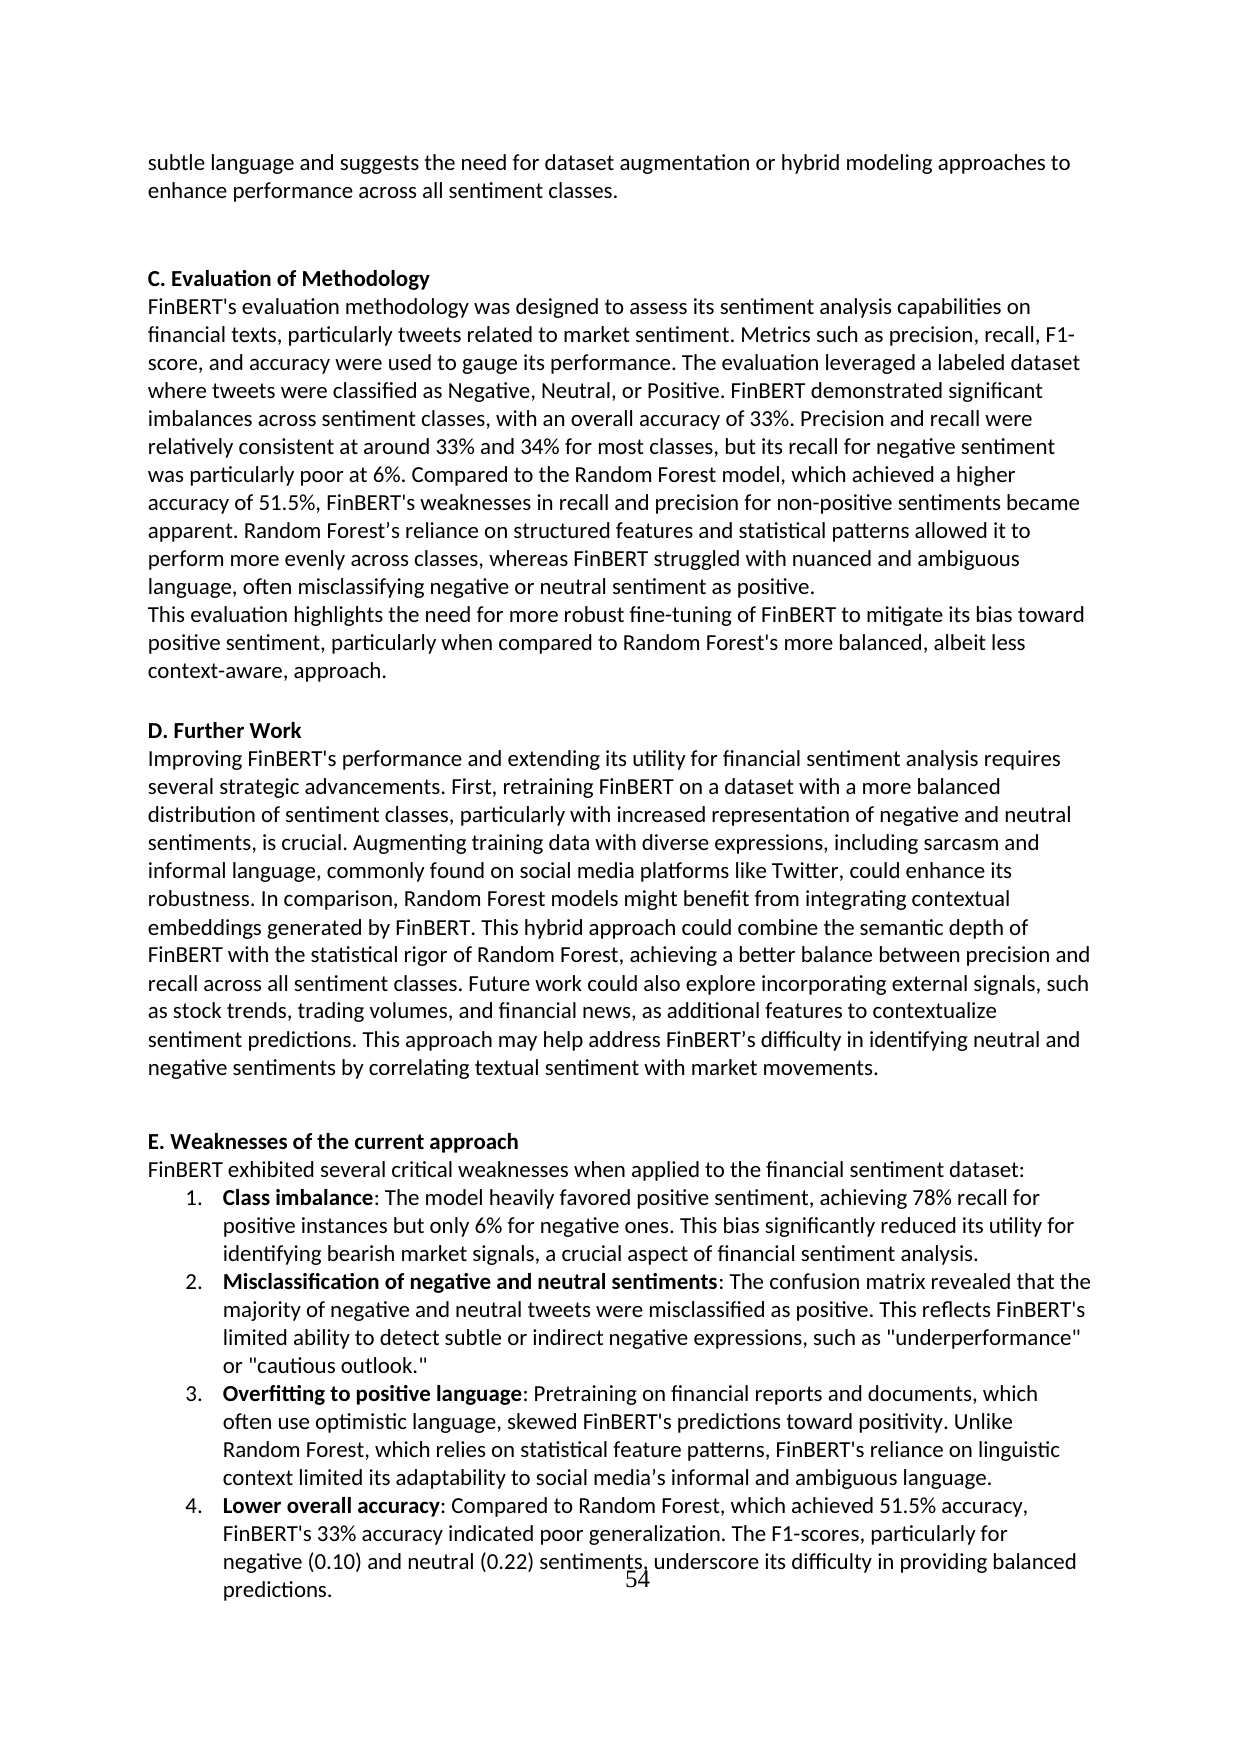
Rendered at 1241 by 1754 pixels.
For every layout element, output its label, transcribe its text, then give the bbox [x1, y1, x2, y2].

text Improving FinBERT's performance and extending its utility for financial sentiment analysis requires several strategic advancements. First, retraining FinBERT on a dataset with a more balanced distribution of sentiment classes, particularly with increased representation of negative and neutral sentiments, is crucial. Augmenting training data with diverse expressions, including sarcasm and informal language, commonly found on social media platforms like Twitter, could enhance its robustness. In comparison, Random Forest models might benefit from integrating contextual embeddings generated by FinBERT. This hybrid approach could combine the semantic depth of FinBERT with the statistical rigor of Random Forest, achieving a better balance between precision and recall across all sentiment classes. Future work could also explore incorporating external signals, such as stock trends, trading volumes, and financial news, as additional features to contextualize sentiment predictions. This approach may help address FinBERT’s difficulty in identifying neutral and negative sentiments by correlating textual sentiment with market movements. [148, 744, 1092, 1081]
list Misclassification of negative and neutral sentiments: The confusion matrix revealed that the majority of negative and neutral tweets were misclassified as positive. This reflects FinBERT's limited ability to detect subtle or indirect negative expressions, such as "underperformance" or "cautious outlook." [185, 1267, 1092, 1379]
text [148, 148, 1092, 204]
text FinBERT exhibited several critical weaknesses when applied to the financial sentiment dataset: [148, 1155, 1092, 1183]
subtitle C. Evaluation of Methodology [148, 264, 1092, 292]
list Overfitting to positive language: Pretraining on financial reports and documents, which often use optimistic language, skewed FinBERT's predictions toward positivity. Unlike Random Forest, which relies on statistical feature patterns, FinBERT's reliance on linguistic context limited its adaptability to social media’s informal and ambiguous language. [185, 1379, 1092, 1491]
text FinBERT's evaluation methodology was designed to assess its sentiment analysis capabilities on financial texts, particularly tweets related to market sentiment. Metrics such as precision, recall, F1-score, and accuracy were used to gauge its performance. The evaluation leveraged a labeled dataset where tweets were classified as Negative, Neutral, or Positive. FinBERT demonstrated significant imbalances across sentiment classes, with an overall accuracy of 33%. Precision and recall were relatively consistent at around 33% and 34% for most classes, but its recall for negative sentiment was particularly poor at 6%. Compared to the Random Forest model, which achieved a higher accuracy of 51.5%, FinBERT's weaknesses in recall and precision for non-positive sentiments became apparent. Random Forest’s reliance on structured features and statistical patterns allowed it to perform more evenly across classes, whereas FinBERT struggled with nuanced and ambiguous language, often misclassifying negative or neutral sentiment as positive. [148, 292, 1092, 600]
list Class imbalance: The model heavily favored positive sentiment, achieving 78% recall for positive instances but only 6% for negative ones. This bias significantly reduced its utility for identifying bearish market signals, a crucial aspect of financial sentiment analysis. [185, 1183, 1092, 1267]
list Lower overall accuracy: Compared to Random Forest, which achieved 51.5% accuracy, FinBERT's 33% accuracy indicated poor generalization. The F1-scores, particularly for negative (0.10) and neutral (0.22) sentiments, underscore its difficulty in providing balanced predictions. [185, 1491, 1092, 1603]
subtitle E. Weaknesses of the current approach [148, 1127, 1092, 1155]
subtitle D. Further Work [148, 716, 1092, 744]
text This evaluation highlights the need for more robust fine-tuning of FinBERT to mitigate its bias toward positive sentiment, particularly when compared to Random Forest's more balanced, albeit less context-aware, approach. [148, 600, 1092, 684]
